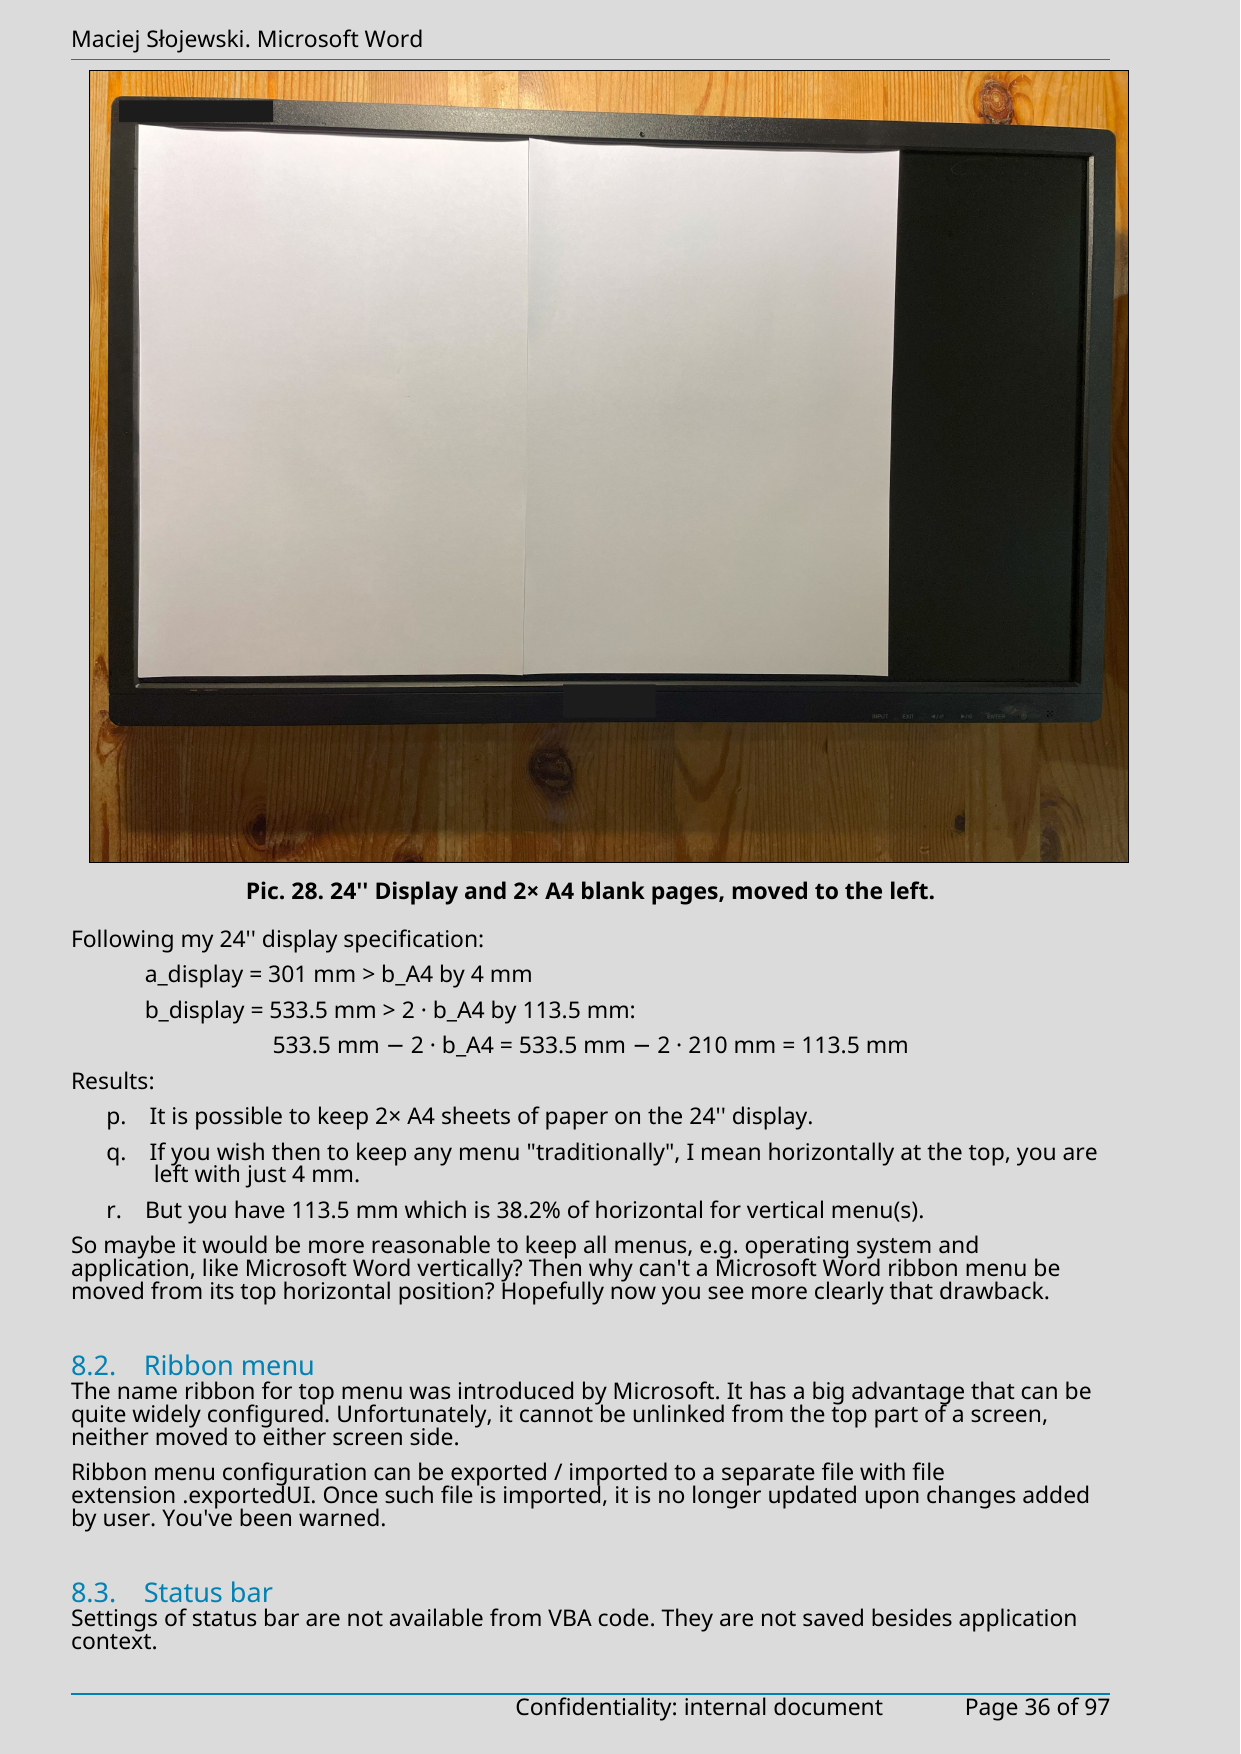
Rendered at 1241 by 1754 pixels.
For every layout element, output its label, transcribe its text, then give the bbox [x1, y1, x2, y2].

text The name ribbon for top menu was introduced by Microsoft. It has a big advantage that can be quite widely configured. Unfortunately, it cannot be unlinked from the top part of a screen, neither moved to either screen side. [71, 1381, 1110, 1450]
picture [91, 71, 1128, 862]
subtitle Status bar [71, 1581, 1110, 1608]
text Settings of status bar are not available from VBA code. They are not saved besides application context. [71, 1608, 1110, 1654]
text 533.5 mm − 2 · b_A4 = 533.5 mm − 2 · 210 mm = 113.5 mm [71, 1035, 1110, 1058]
list It is possible to keep 2× A4 sheets of paper on the 24'' display. [106, 1106, 1110, 1129]
text Pic. 28. 24'' Display and 2× A4 blank pages, moved to the left. [source: IMG_2034_24Display_BlankPage.HEIC ] [71, 881, 1110, 904]
list If you wish then to keep any menu "traditionally", I mean horizontally at the top, you are left with just 4 mm. [106, 1142, 1110, 1187]
text Results: [71, 1071, 1110, 1094]
text b_display = 533.5 mm > 2 · b_A4 by 113.5 mm: [71, 1000, 1110, 1023]
list But you have 113.5 mm which is 38.2% of horizontal for vertical menu(s). [106, 1200, 1110, 1223]
text Ribbon menu configuration can be exported / imported to a separate file with file extension .exportedUI. Once such file is imported, it is no longer updated upon changes added by user. You've been warned. [71, 1462, 1110, 1531]
text a_display = 301 mm > b_A4 by 4 mm [71, 964, 1110, 987]
text So maybe it would be more reasonable to keep all menus, e.g. operating system and application, like Microsoft Word vertically? Then why can't a Microsoft Word ribbon menu be moved from its top horizontal position? Hopefully now you see more clearly that drawback. [71, 1235, 1110, 1304]
subtitle Ribbon menu [71, 1354, 1110, 1381]
text Following my 24'' display specification: [71, 929, 1110, 952]
